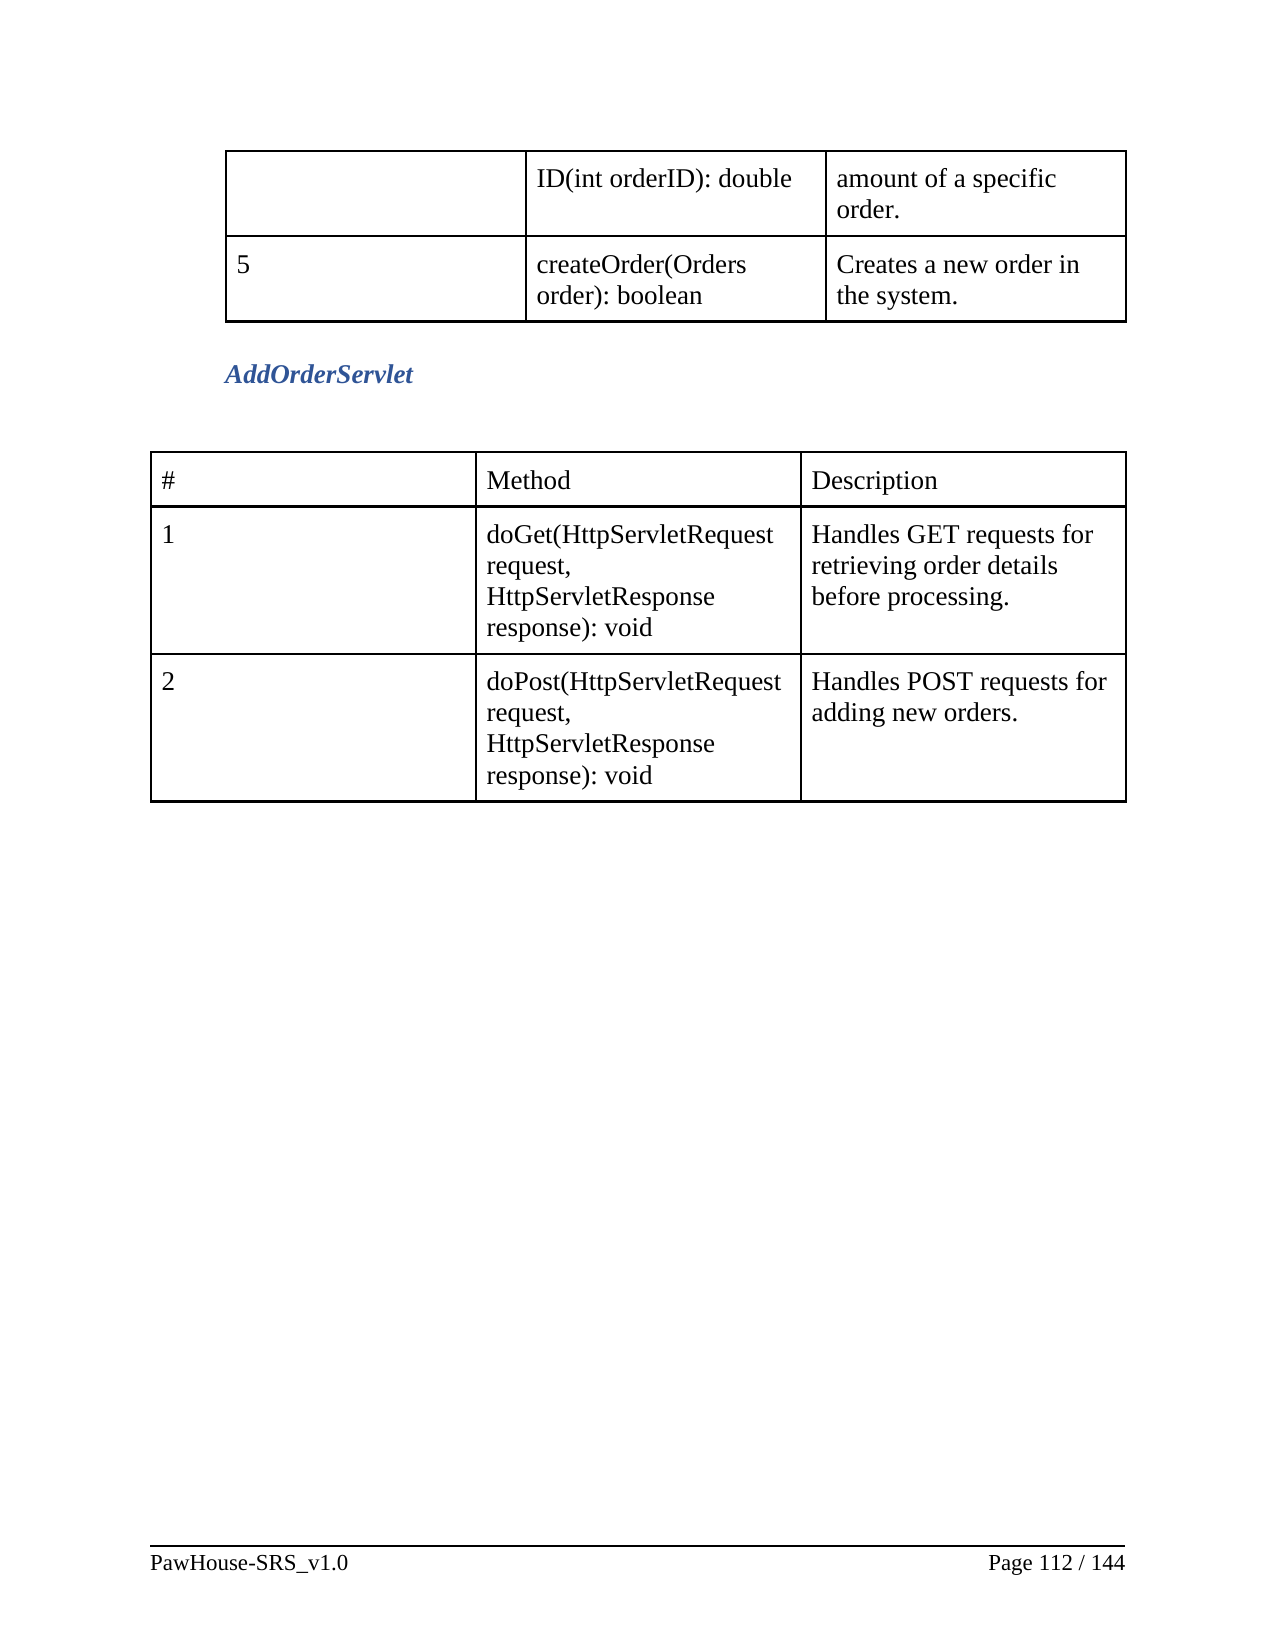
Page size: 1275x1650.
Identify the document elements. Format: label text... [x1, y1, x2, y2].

subtitle AddOrderServlet [150, 327, 1125, 451]
